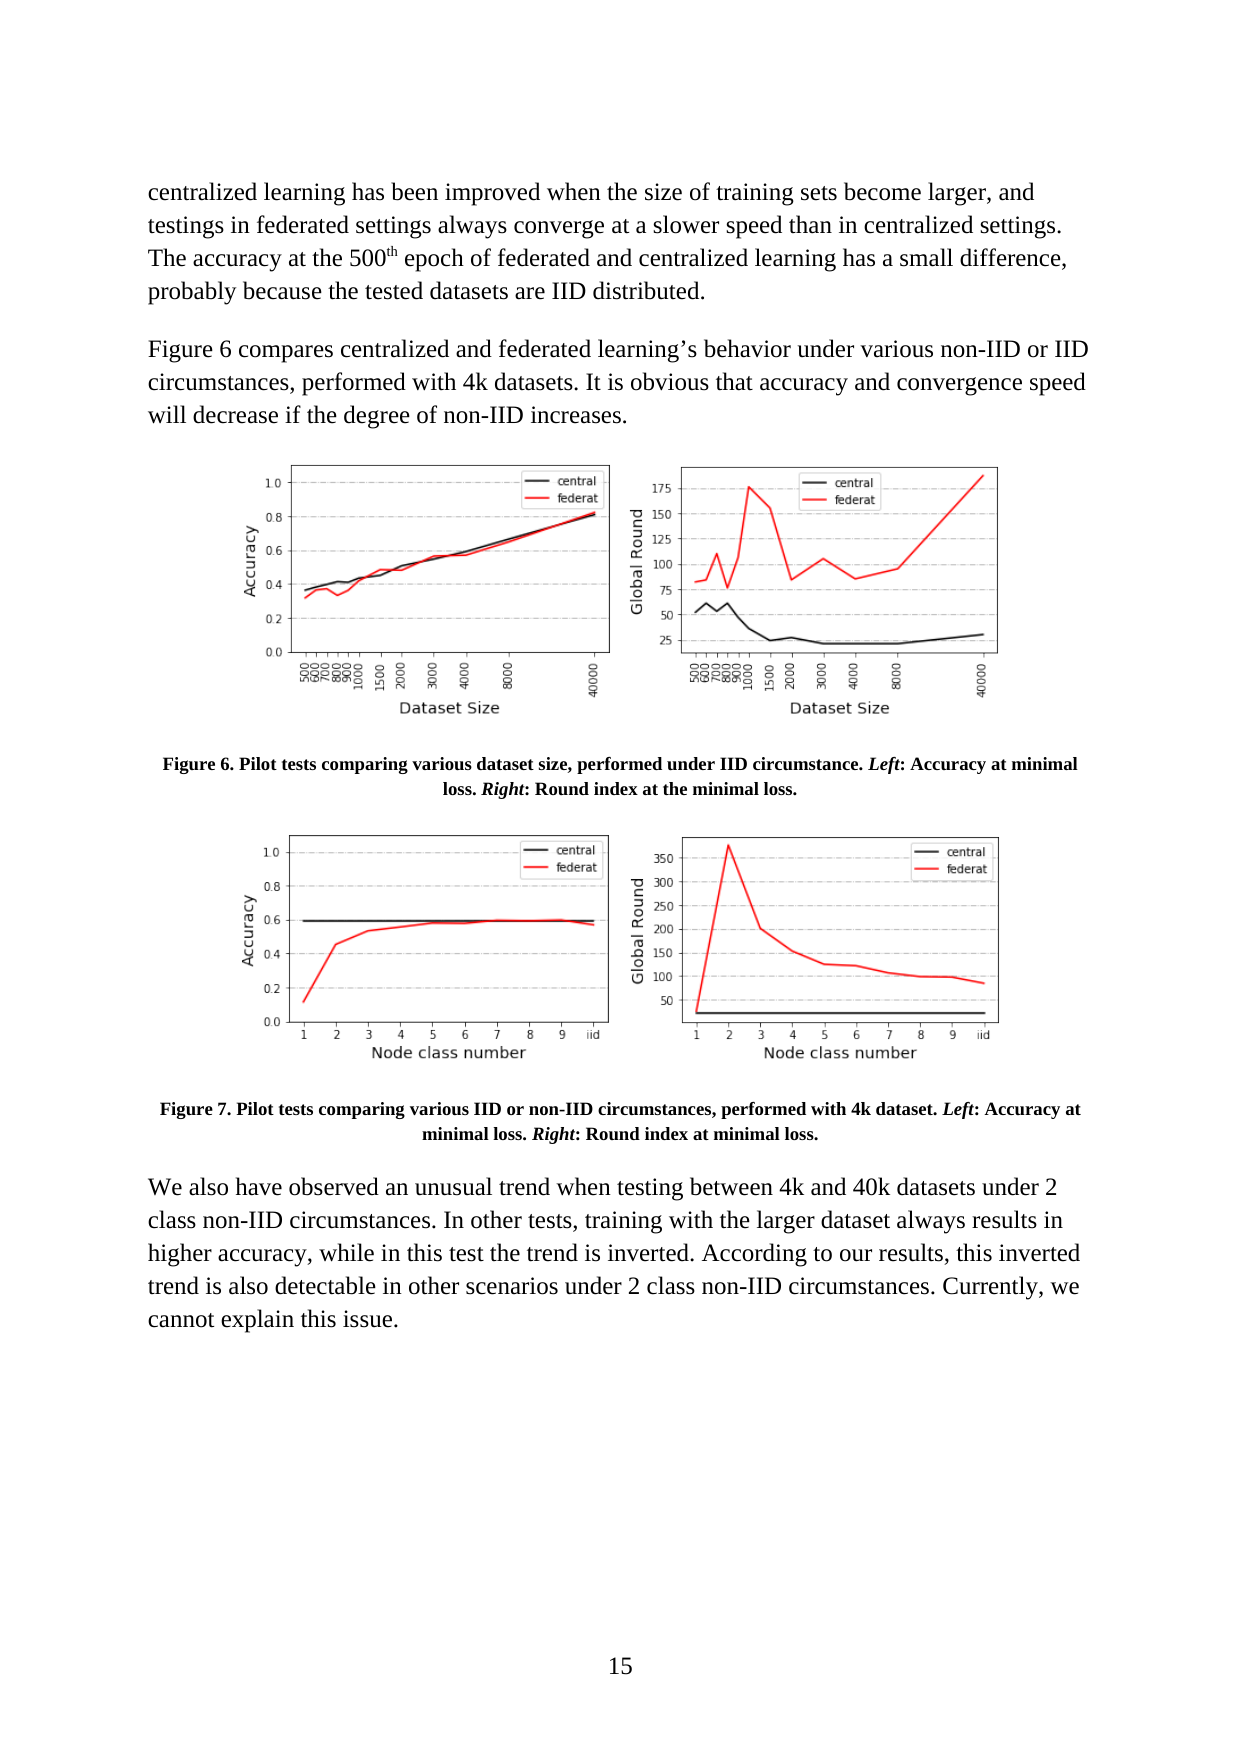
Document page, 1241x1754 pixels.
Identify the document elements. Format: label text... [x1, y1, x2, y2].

text Figure 6 compares centralized and federated learning’s behavior under various non-IID or IID circumstances, performed with 4k datasets. It is obvious that accuracy and convergence speed will decrease if the degree of non-IID increases. [148, 334, 1092, 429]
picture [236, 458, 617, 724]
picture [624, 829, 1006, 1070]
text Figure 7. Pilot tests comparing various IID or non-IID circumstances, performed with 4k dataset. Left: Accuracy at minimal loss. Right: Round index at minimal loss. [148, 1098, 1092, 1144]
text We also have observed an unusual trend when testing between 4k and 40k datasets under 2 class non-IID circumstances. In other tests, training with the larger dataset always results in higher accuracy, while in this test the trend is inverted. According to our results, this inverted trend is also detectable in other scenarios under 2 class non-IID circumstances. Currently, we cannot explain this issue. [148, 1172, 1092, 1333]
picture [623, 460, 1005, 724]
picture [234, 827, 616, 1070]
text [148, 177, 1092, 305]
text Figure 6. Pilot tests comparing various dataset size, performed under IID circumstance. Left: Accuracy at minimal loss. Right: Round index at the minimal loss. [148, 753, 1092, 800]
